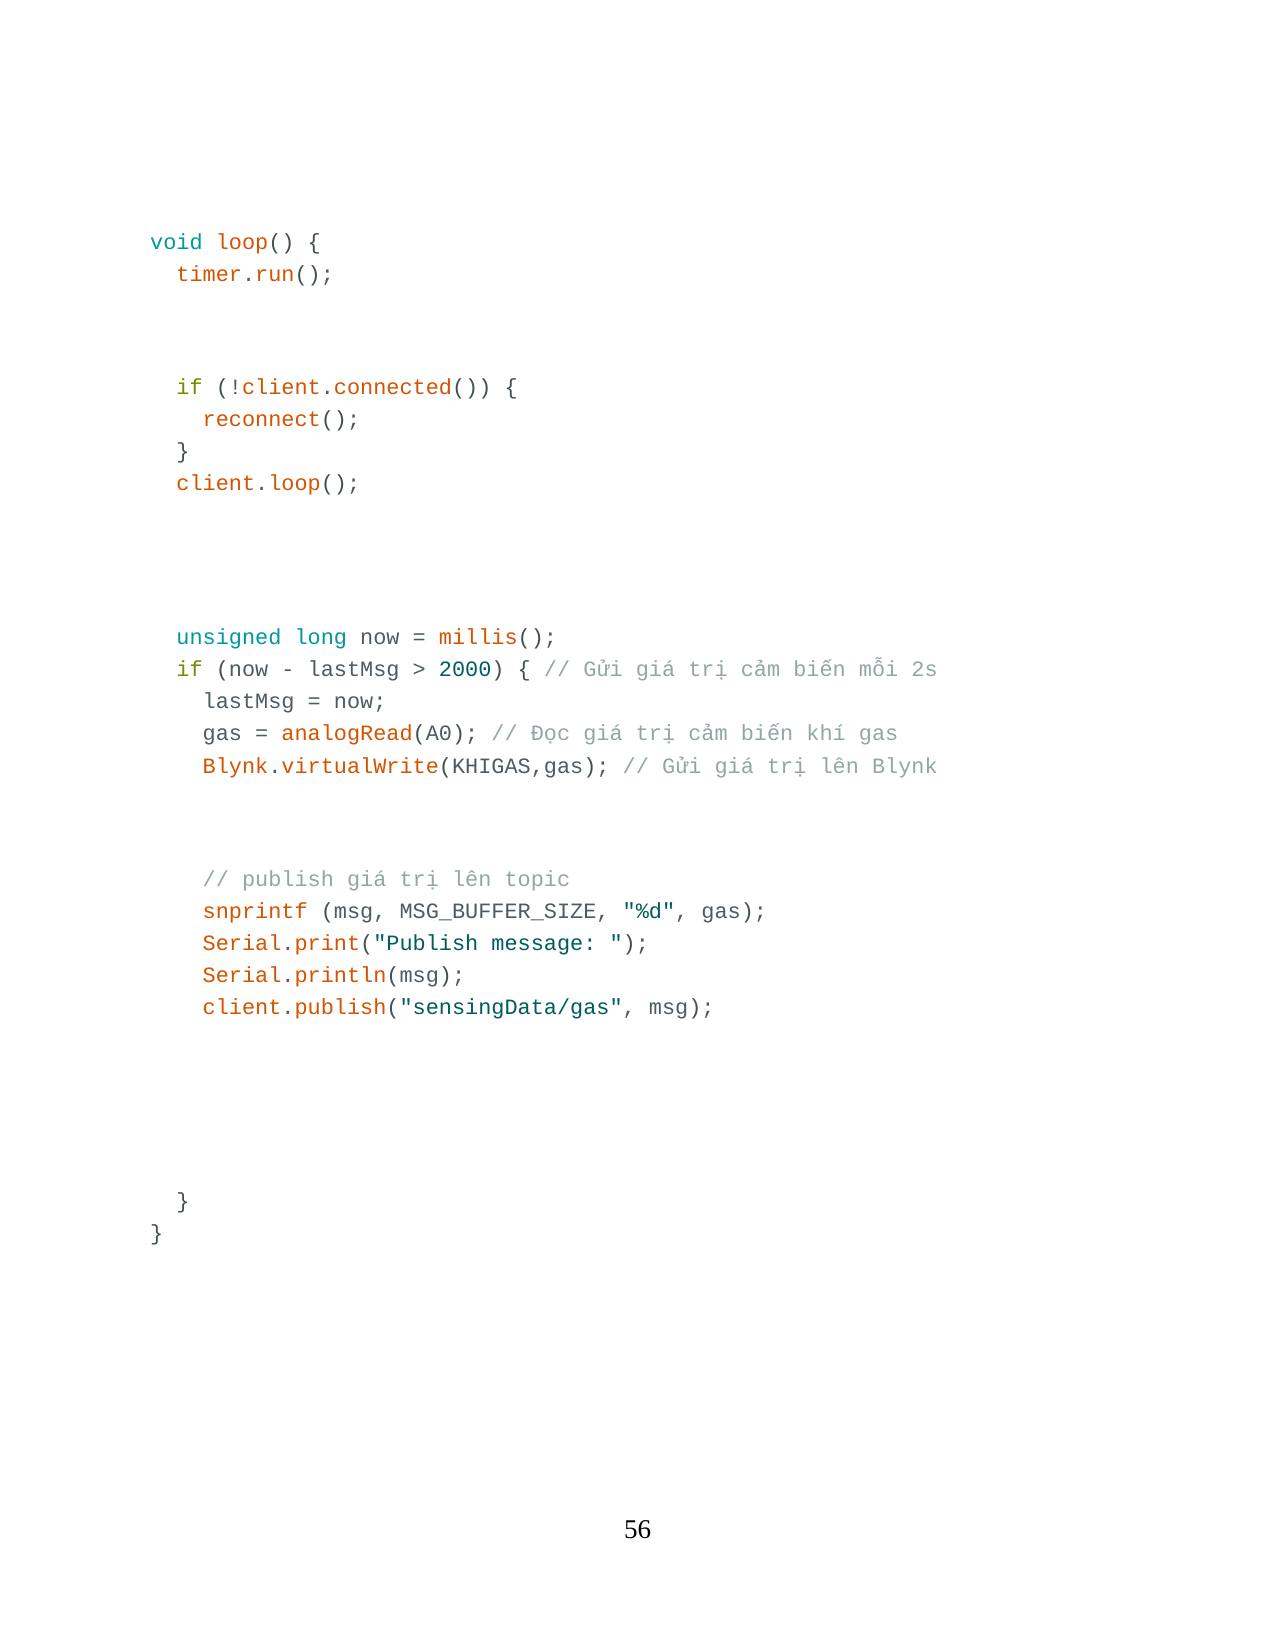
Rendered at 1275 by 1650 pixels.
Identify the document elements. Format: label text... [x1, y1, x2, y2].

text gas = analogRead(A0); // Đọc giá trị cảm biến khí gas [150, 723, 1125, 747]
text } [150, 1190, 1125, 1215]
text client.loop(); [150, 473, 1125, 497]
text } [150, 1223, 1125, 1247]
text timer.run(); [150, 263, 1125, 288]
text // publish giá trị lên topic [150, 868, 1125, 893]
text reconnect(); [150, 408, 1125, 433]
text Serial.println(msg); [150, 964, 1125, 989]
text if (!client.connected()) { [150, 376, 1125, 401]
text lastMsg = now; [150, 690, 1125, 715]
text } [150, 440, 1125, 465]
text unsigned long now = millis(); [150, 626, 1125, 651]
text if (now - lastMsg > 2000) { // Gửi giá trị cảm biến mỗi 2s [150, 658, 1125, 683]
text Blynk.virtualWrite(KHIGAS,gas); // Gửi giá trị lên Blynk [150, 755, 1125, 779]
text snprintf (msg, MSG_BUFFER_SIZE, "%d", gas); [150, 900, 1125, 925]
text Serial.print("Publish message: "); [150, 932, 1125, 957]
text client.publish("sensingData/gas", msg); [150, 997, 1125, 1021]
text void loop() { [150, 231, 1125, 256]
